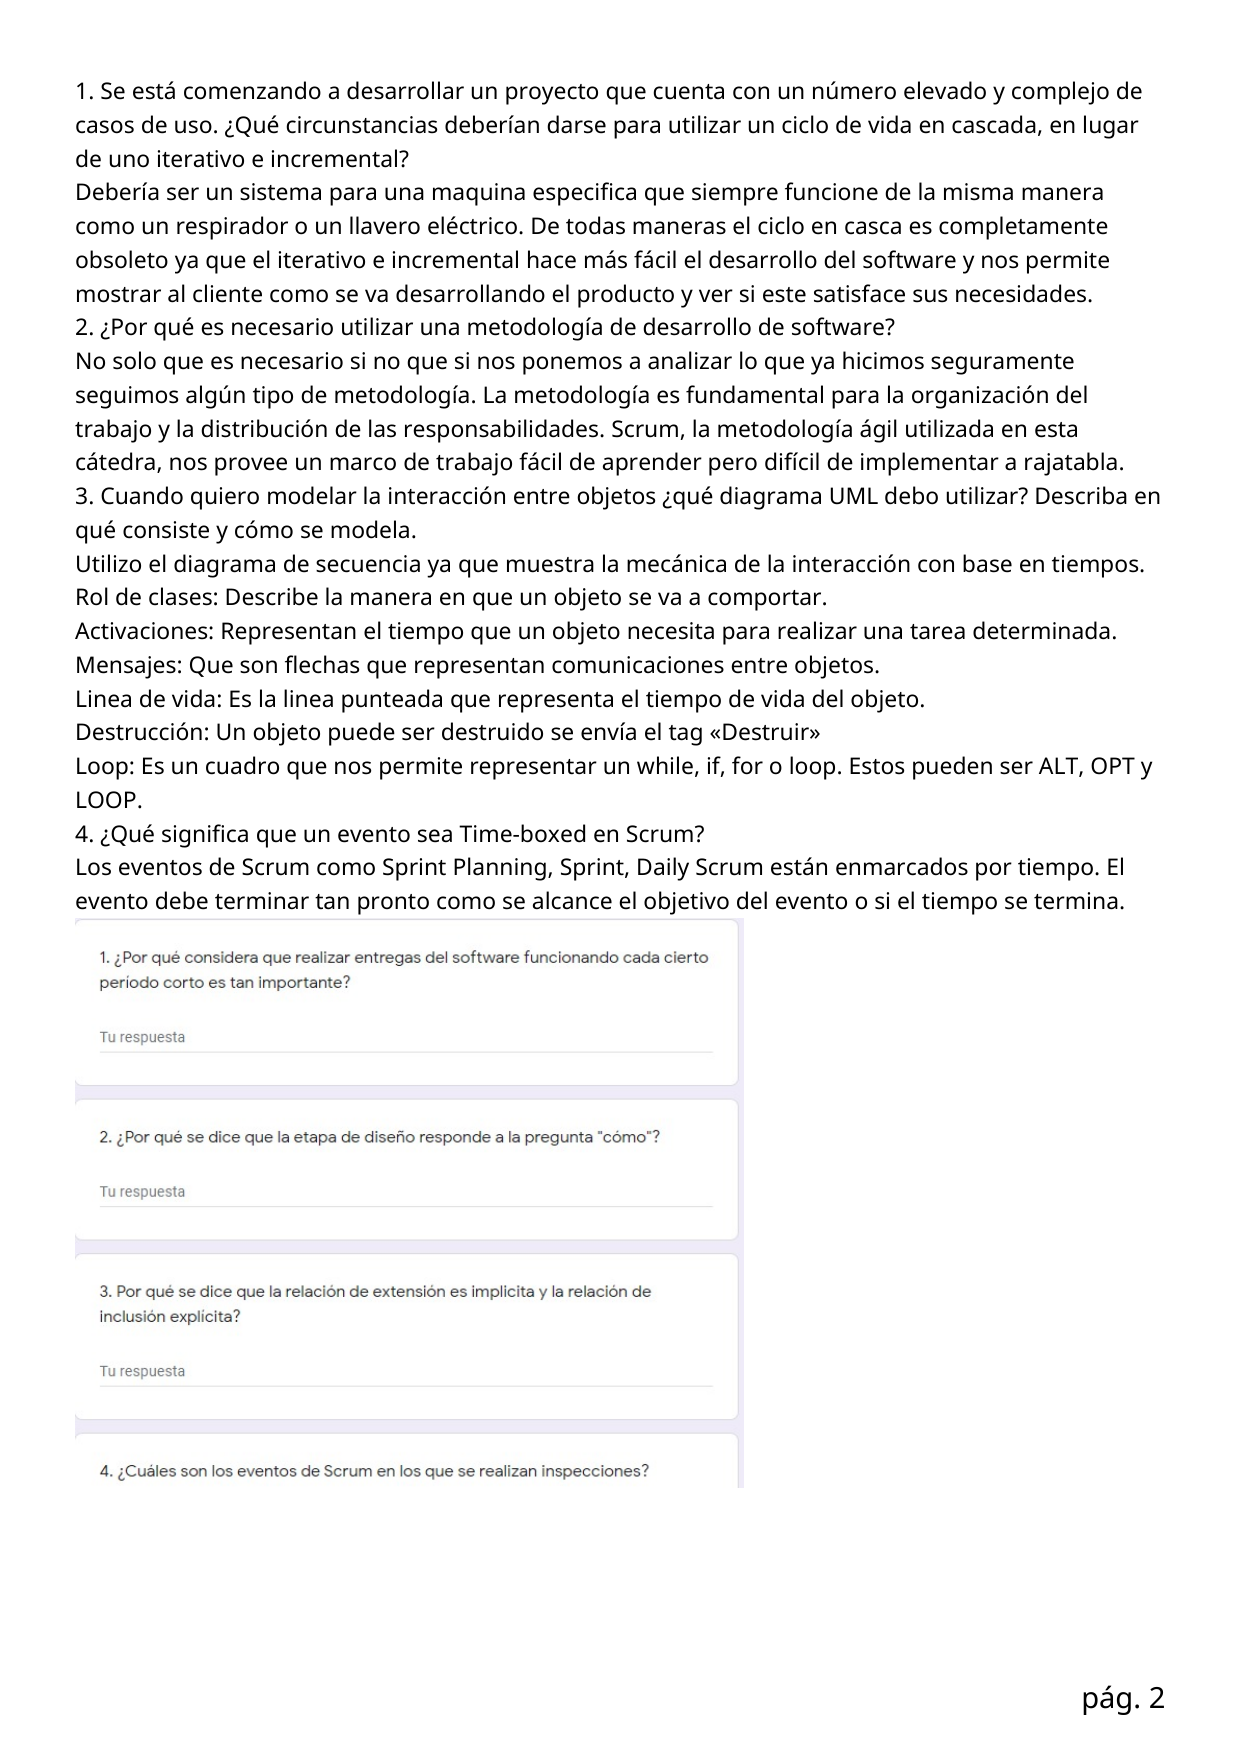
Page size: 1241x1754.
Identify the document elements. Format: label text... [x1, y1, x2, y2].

text Loop: Es un cuadro que nos permite representar un while, if, for o loop. Estos pueden ser ALT, OPT y LOOP. [75, 750, 1165, 815]
text 3. Cuando quiero modelar la interacción entre objetos ¿qué diagrama UML debo utilizar? Describa en qué consiste y cómo se modela. [75, 480, 1165, 545]
text Rol de clases: Describe la manera en que un objeto se va a comportar. [75, 581, 1165, 612]
text Destrucción: Un objeto puede ser destruido se envía el tag «Destruir» [75, 716, 1165, 747]
text Los eventos de Scrum como Sprint Planning, Sprint, Daily Scrum están enmarcados por tiempo. El evento debe terminar tan pronto como se alcance el objetivo del evento o si el tiempo se termina. [75, 851, 1165, 916]
text Debería ser un sistema para una maquina especifica que siempre funcione de la misma manera como un respirador o un llavero eléctrico. De todas maneras el ciclo en casca es completamente obsoleto ya que el iterativo e incremental hace más fácil el desarrollo del software y nos permite mostrar al cliente como se va desarrollando el producto y ver si este satisface sus necesidades. [75, 176, 1165, 309]
picture [75, 918, 744, 1488]
text 4. ¿Qué significa que un evento sea Time-boxed en Scrum? [75, 817, 1165, 849]
text Utilizo el diagrama de secuencia ya que muestra la mecánica de la interacción con base en tiempos. [75, 547, 1165, 579]
text Mensajes: Que son flechas que representan comunicaciones entre objetos. [75, 649, 1165, 680]
text No solo que es necesario si no que si nos ponemos a analizar lo que ya hicimos seguramente seguimos algún tipo de metodología. La metodología es fundamental para la organización del trabajo y la distribución de las responsabilidades. Scrum, la metodología ágil utilizada en esta cátedra, nos provee un marco de trabajo fácil de aprender pero difícil de implementar a rajatabla. [75, 345, 1165, 477]
text 2. ¿Por qué es necesario utilizar una metodología de desarrollo de software? [75, 311, 1165, 342]
text 1. Se está comenzando a desarrollar un proyecto que cuenta con un número elevado y complejo de casos de uso. ¿Qué circunstancias deberían darse para utilizar un ciclo de vida en cascada, en lugar de uno iterativo e incremental? [75, 75, 1165, 174]
text Activaciones: Representan el tiempo que un objeto necesita para realizar una tarea determinada. [75, 615, 1165, 646]
text Linea de vida: Es la linea punteada que representa el tiempo de vida del objeto. [75, 682, 1165, 714]
